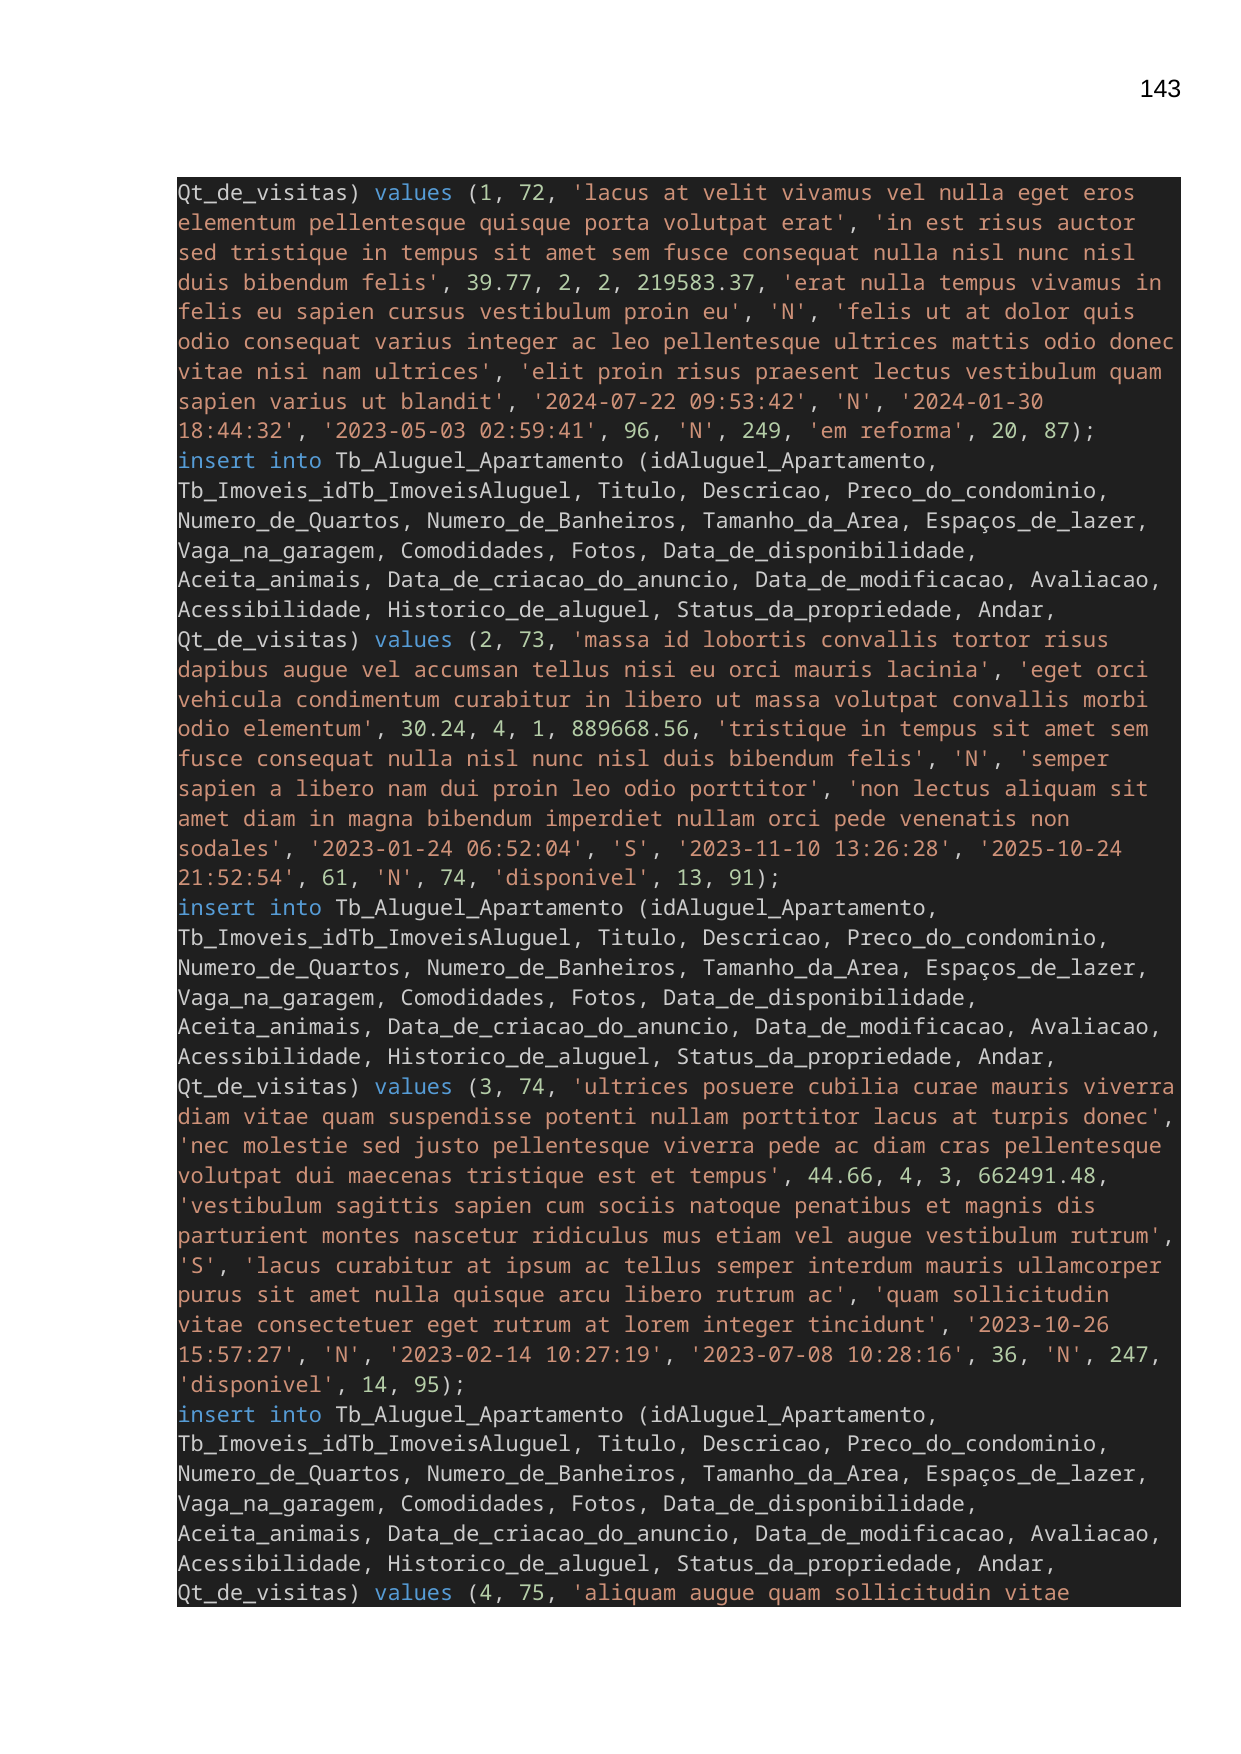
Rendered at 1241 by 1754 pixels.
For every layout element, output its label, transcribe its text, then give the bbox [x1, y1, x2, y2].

text insert into Tb_Aluguel_Apartamento (idAluguel_Apartamento, Tb_Imoveis_idTb_ImoveisAluguel, Titulo, Descricao, Preco_do_condominio, Numero_de_Quartos, Numero_de_Banheiros, Tamanho_da_Area, Espaços_de_lazer, Vaga_na_garagem, Comodidades, Fotos, Data_de_disponibilidade, Aceita_animais, Data_de_criacao_do_anuncio, Data_de_modificacao, Avaliacao, Acessibilidade, Historico_de_aluguel, Status_da_propriedade, Andar, Qt_de_visitas) values (2, 73, 'massa id lobortis convallis tortor risus dapibus augue vel accumsan tellus nisi eu orci mauris lacinia', 'eget orci vehicula condimentum curabitur in libero ut massa volutpat convallis morbi odio elementum', 30.24, 4, 1, 889668.56, 'tristique in tempus sit amet sem fusce consequat nulla nisl nunc nisl duis bibendum felis', 'N', 'semper sapien a libero nam dui proin leo odio porttitor', 'non lectus aliquam sit amet diam in magna bibendum imperdiet nullam orci pede venenatis non sodales', '2023-01-24 06:52:04', 'S', '2023-11-10 13:26:28', '2025-10-24 21:52:54', 61, 'N', 74, 'disponivel', 13, 91); [177, 445, 1181, 892]
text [177, 177, 1181, 445]
text insert into Tb_Aluguel_Apartamento (idAluguel_Apartamento, Tb_Imoveis_idTb_ImoveisAluguel, Titulo, Descricao, Preco_do_condominio, Numero_de_Quartos, Numero_de_Banheiros, Tamanho_da_Area, Espaços_de_lazer, Vaga_na_garagem, Comodidades, Fotos, Data_de_disponibilidade, Aceita_animais, Data_de_criacao_do_anuncio, Data_de_modificacao, Avaliacao, Acessibilidade, Historico_de_aluguel, Status_da_propriedade, Andar, Qt_de_visitas) values (3, 74, 'ultrices posuere cubilia curae mauris viverra diam vitae quam suspendisse potenti nullam porttitor lacus at turpis donec', 'nec molestie sed justo pellentesque viverra pede ac diam cras pellentesque volutpat dui maecenas tristique est et tempus', 44.66, 4, 3, 662491.48, 'vestibulum sagittis sapien cum sociis natoque penatibus et magnis dis parturient montes nascetur ridiculus mus etiam vel augue vestibulum rutrum', 'S', 'lacus curabitur at ipsum ac tellus semper interdum mauris ullamcorper purus sit amet nulla quisque arcu libero rutrum ac', 'quam sollicitudin vitae consectetuer eget rutrum at lorem integer tincidunt', '2023-10-26 15:57:27', 'N', '2023-02-14 10:27:19', '2023-07-08 10:28:16', 36, 'N', 247, 'disponivel', 14, 95); [177, 892, 1181, 1399]
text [177, 1399, 1181, 1607]
